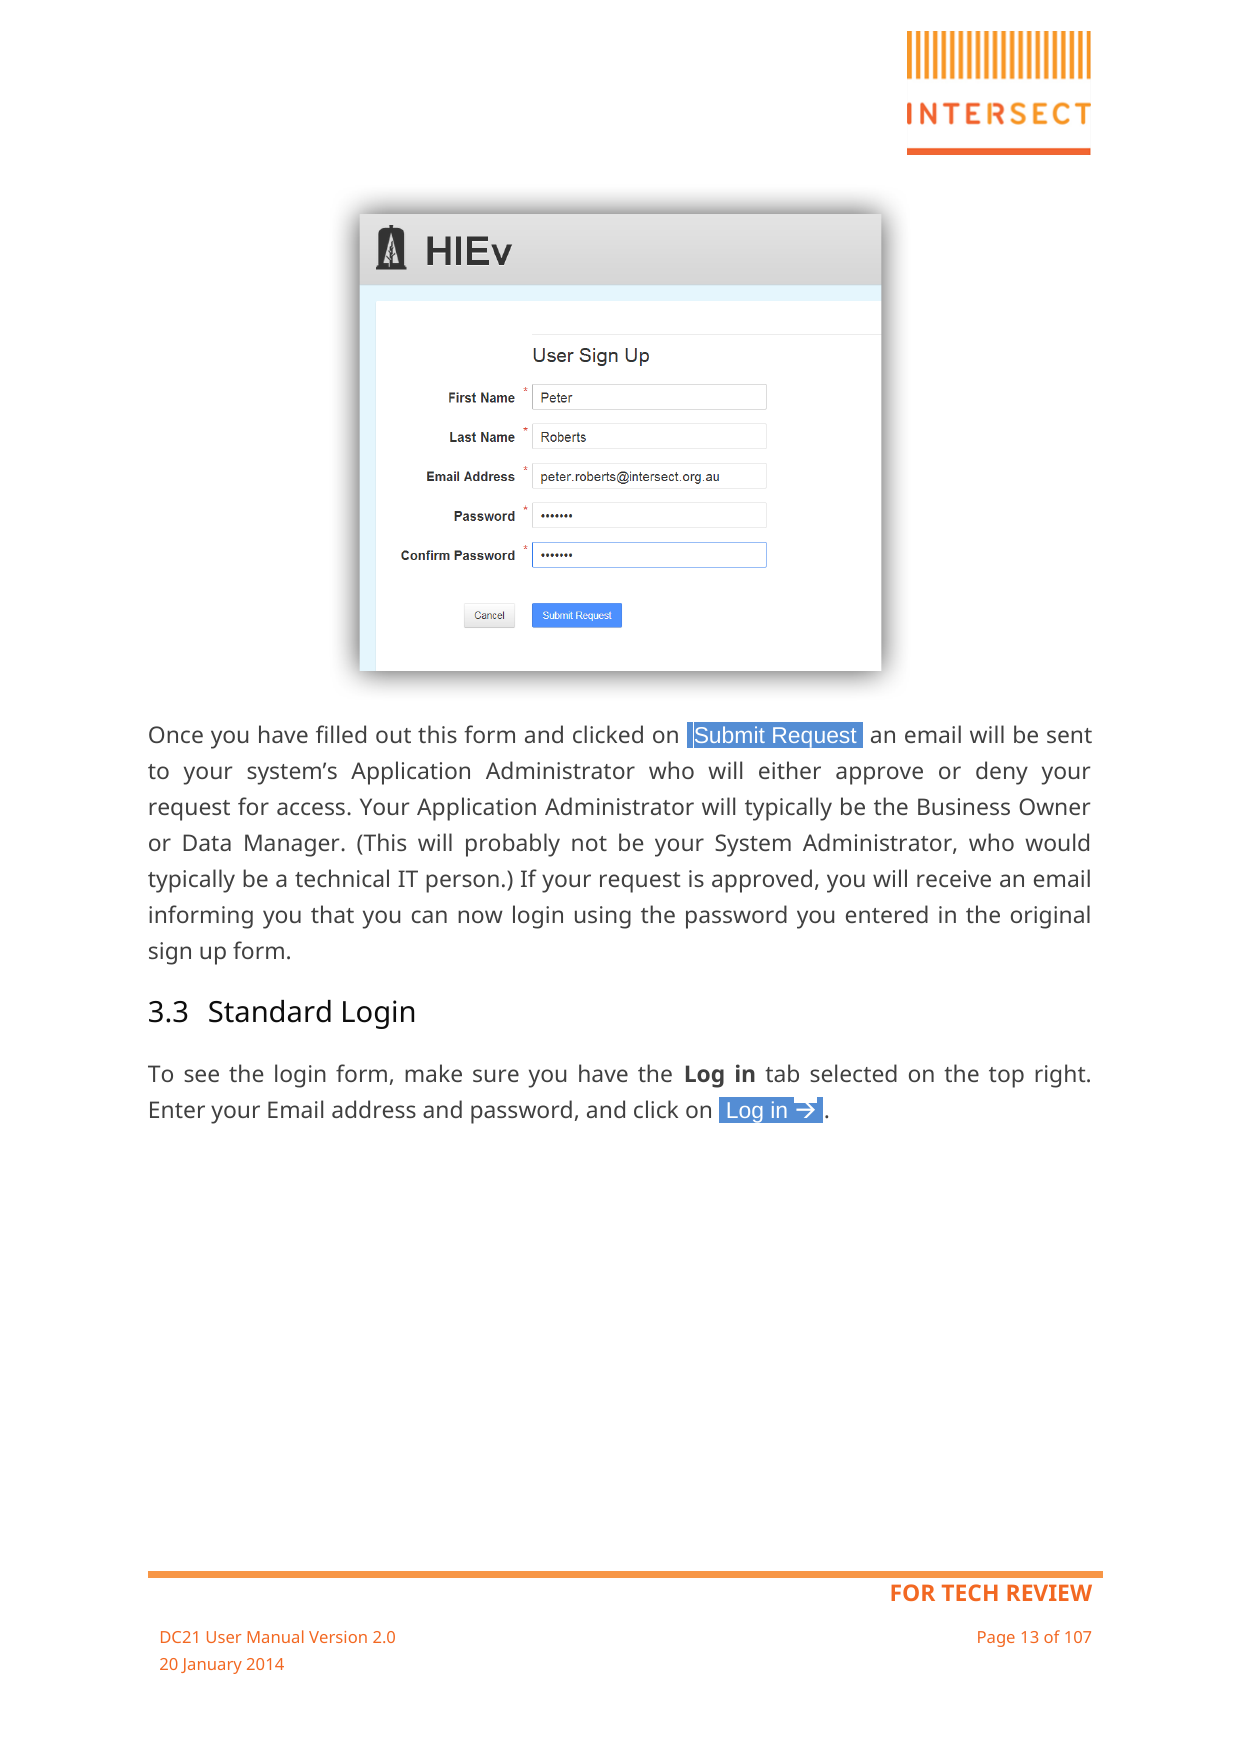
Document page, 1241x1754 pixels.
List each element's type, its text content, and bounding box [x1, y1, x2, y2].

text To see the login form, make sure you have the Log in tab selected on the top right. Enter your Email address and password, and click on Log in . [148, 1058, 1092, 1125]
subtitle Standard Login [148, 991, 1092, 1031]
text Once you have filled out this form and clicked on Submit Request an email will be sent to your system’s Application Administrator who will either approve or deny your request for access. Your Application Administrator will typically be the Business Owner or Data Manager. (This will probably not be your System Administrator, who would typically be a technical IT person.) If your request is approved, you will receive an email informing you that you can now login using the password you entered in the original sign up form. [148, 719, 1092, 966]
picture [905, 29, 1093, 157]
picture [359, 214, 882, 671]
